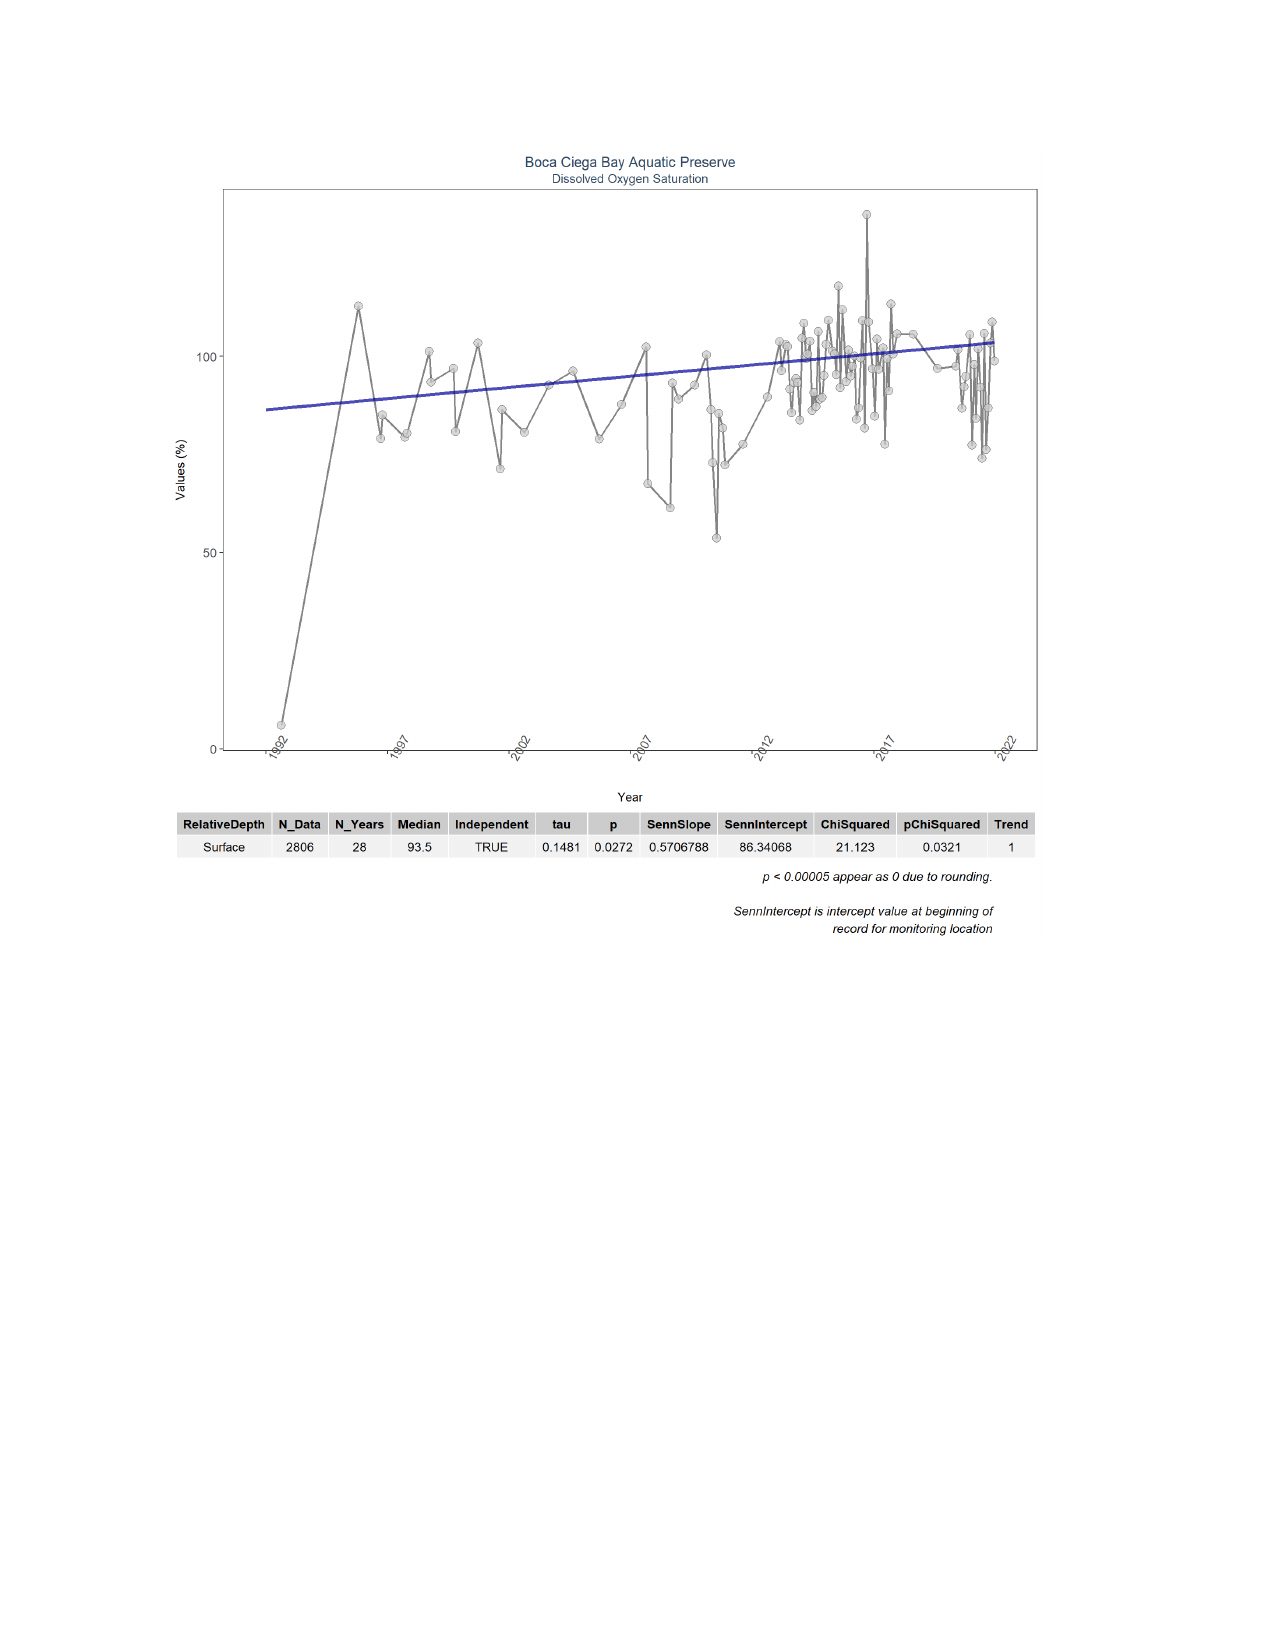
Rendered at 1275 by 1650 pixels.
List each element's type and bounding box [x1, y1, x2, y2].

picture [168, 150, 1044, 938]
